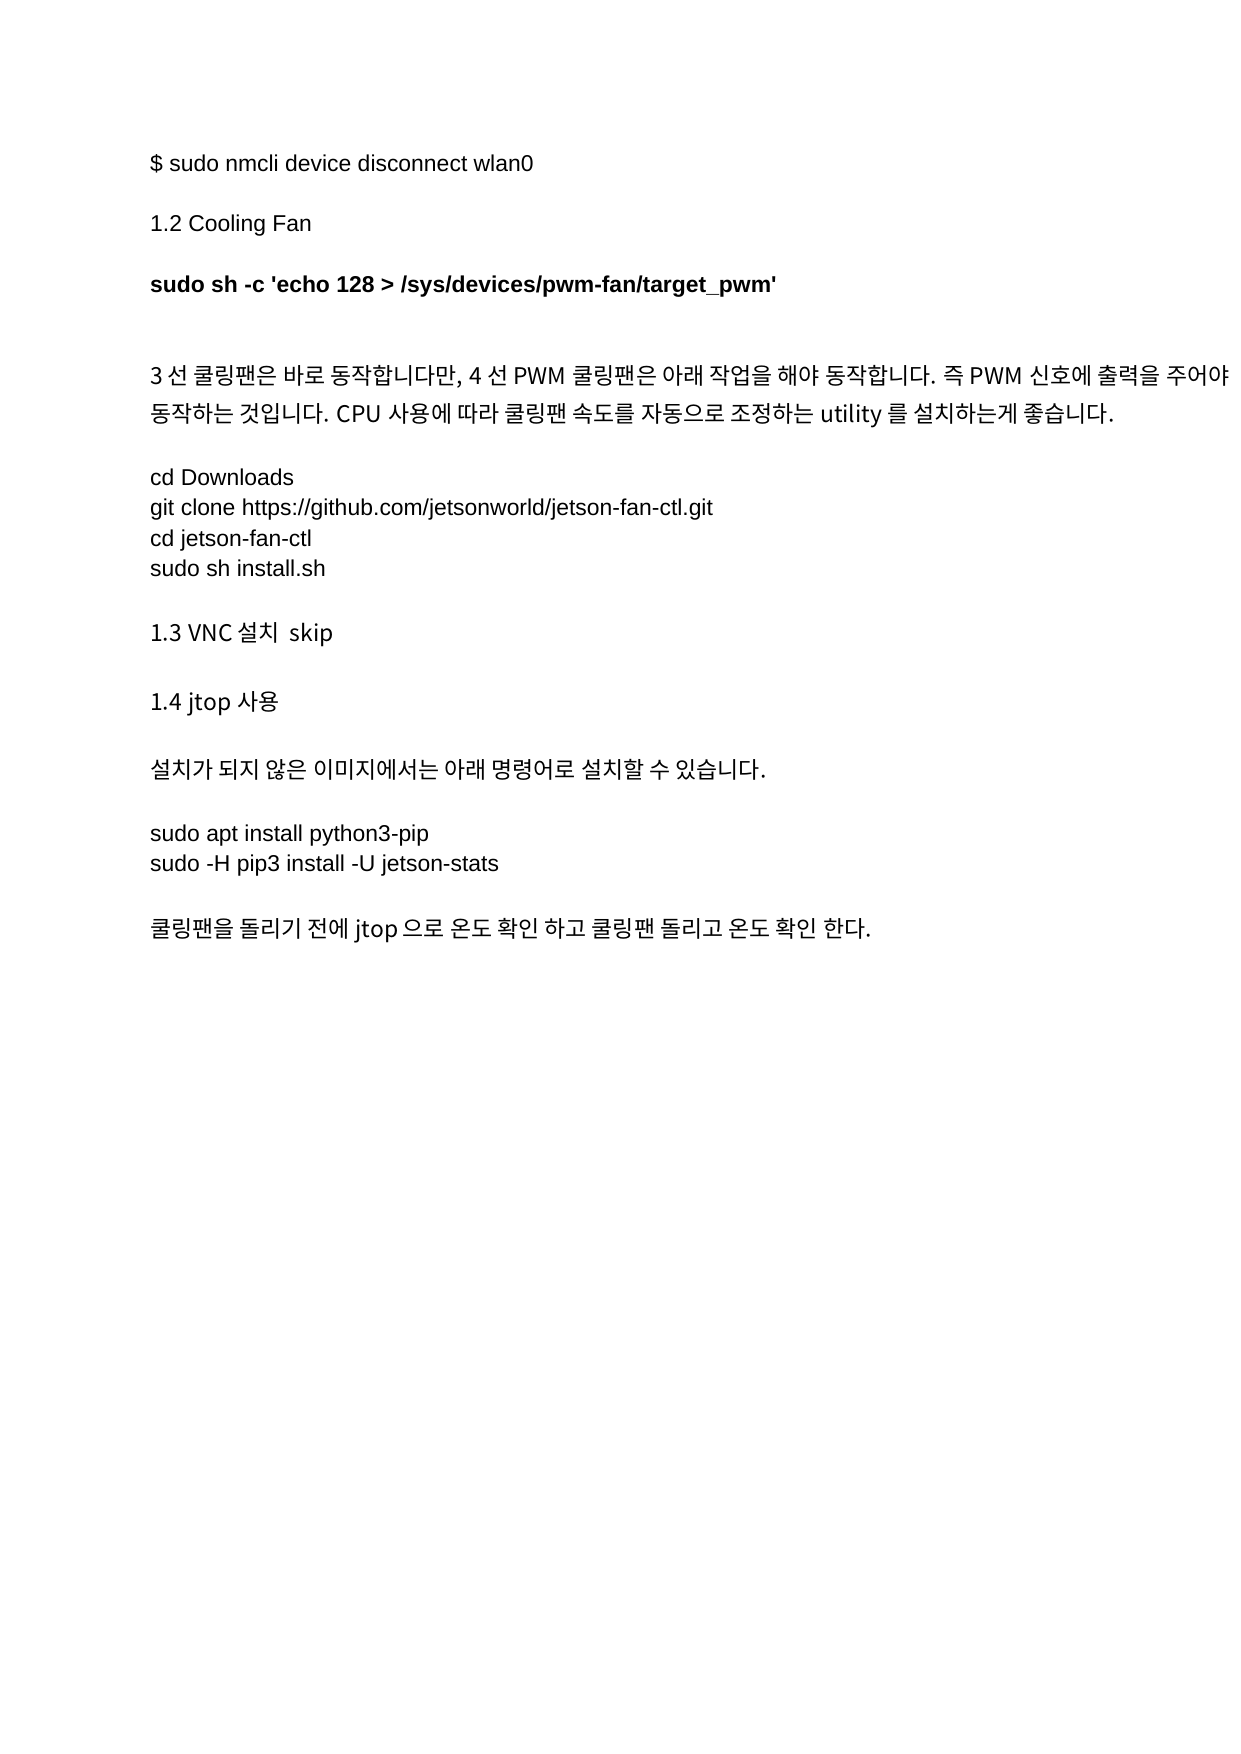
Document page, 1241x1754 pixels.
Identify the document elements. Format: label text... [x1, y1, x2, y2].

text 3선 쿨링팬은 바로 동작합니다만, 4선 PWM 쿨링팬은 아래 작업을 해야 동작합니다. 즉 PWM 신호에 출력을 주어야 동작하는 것입니다. CPU 사용에 따라 쿨링팬 속도를 자동으로 조정하는 utility를 설치하는게 좋습니다. [150, 358, 1240, 429]
text git clone https://github.com/jetsonworld/jetson-fan-ctl.git [150, 494, 1240, 521]
text 1.3 VNC설치 skip [150, 615, 1240, 648]
text 1.4 jtop 사용 [150, 683, 1240, 717]
text 쿨링팬을 돌리기 전에 jtop으로 온도 확인 하고 쿨링팬 돌리고 온도 확인 한다. [150, 911, 1240, 944]
text sudo apt install python3-pip [150, 820, 1240, 846]
text cd jetson-fan-ctl [150, 524, 1240, 551]
text $ sudo nmcli device disconnect wlan0 [150, 150, 1240, 176]
text sudo sh -c 'echo 128 > /sys/devices/pwm-fan/target_pwm' [150, 271, 1240, 297]
text cd Downloads [150, 464, 1240, 490]
text sudo sh install.sh [150, 555, 1240, 581]
text 설치가 되지 않은 이미지에서는 아래 명령어로 설치할 수 있습니다. [150, 752, 1240, 785]
text sudo -H pip3 install -U jetson-stats [150, 850, 1240, 877]
text 1.2 Cooling Fan [150, 210, 1240, 237]
